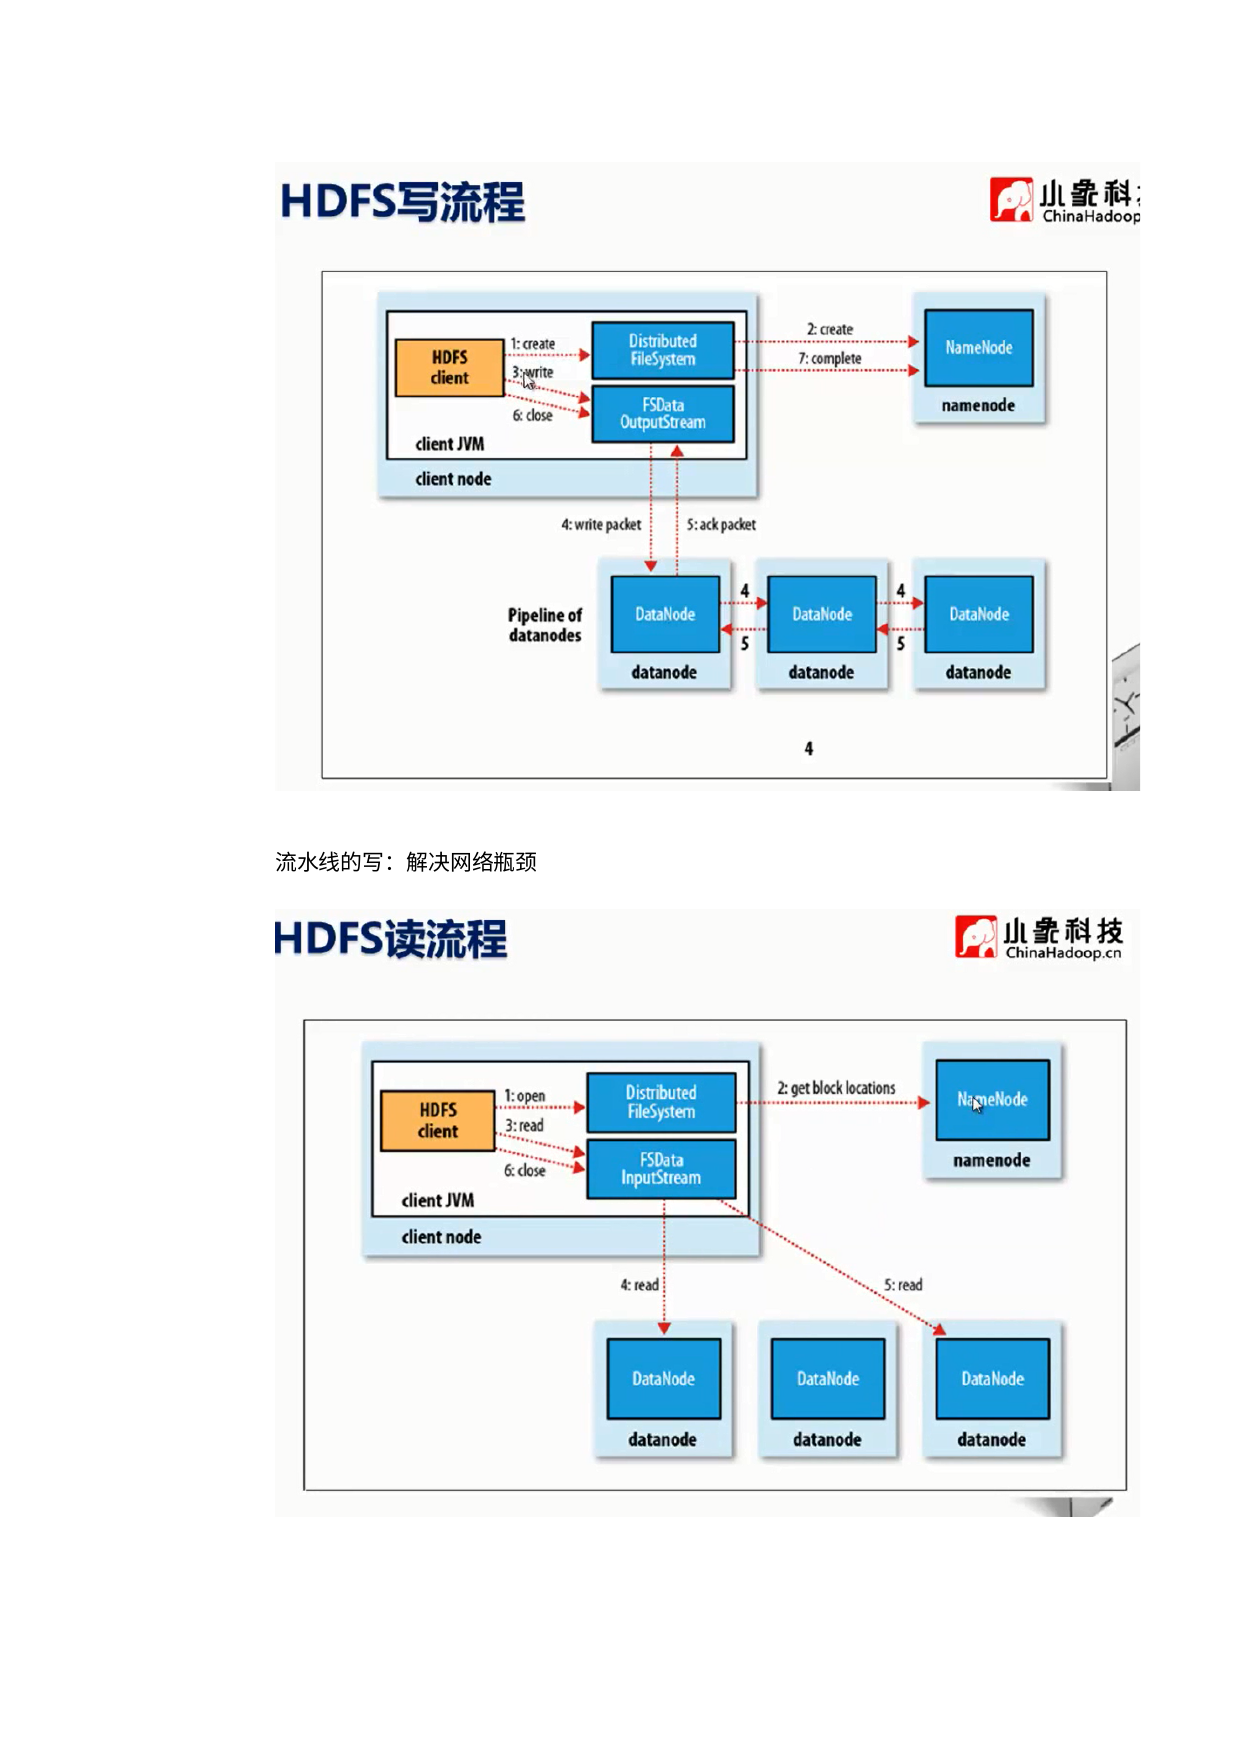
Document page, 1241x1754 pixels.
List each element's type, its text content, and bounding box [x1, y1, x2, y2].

picture [275, 162, 1141, 791]
text 流水线的写：解决网络瓶颈 [275, 844, 1053, 877]
picture [275, 909, 1141, 1517]
